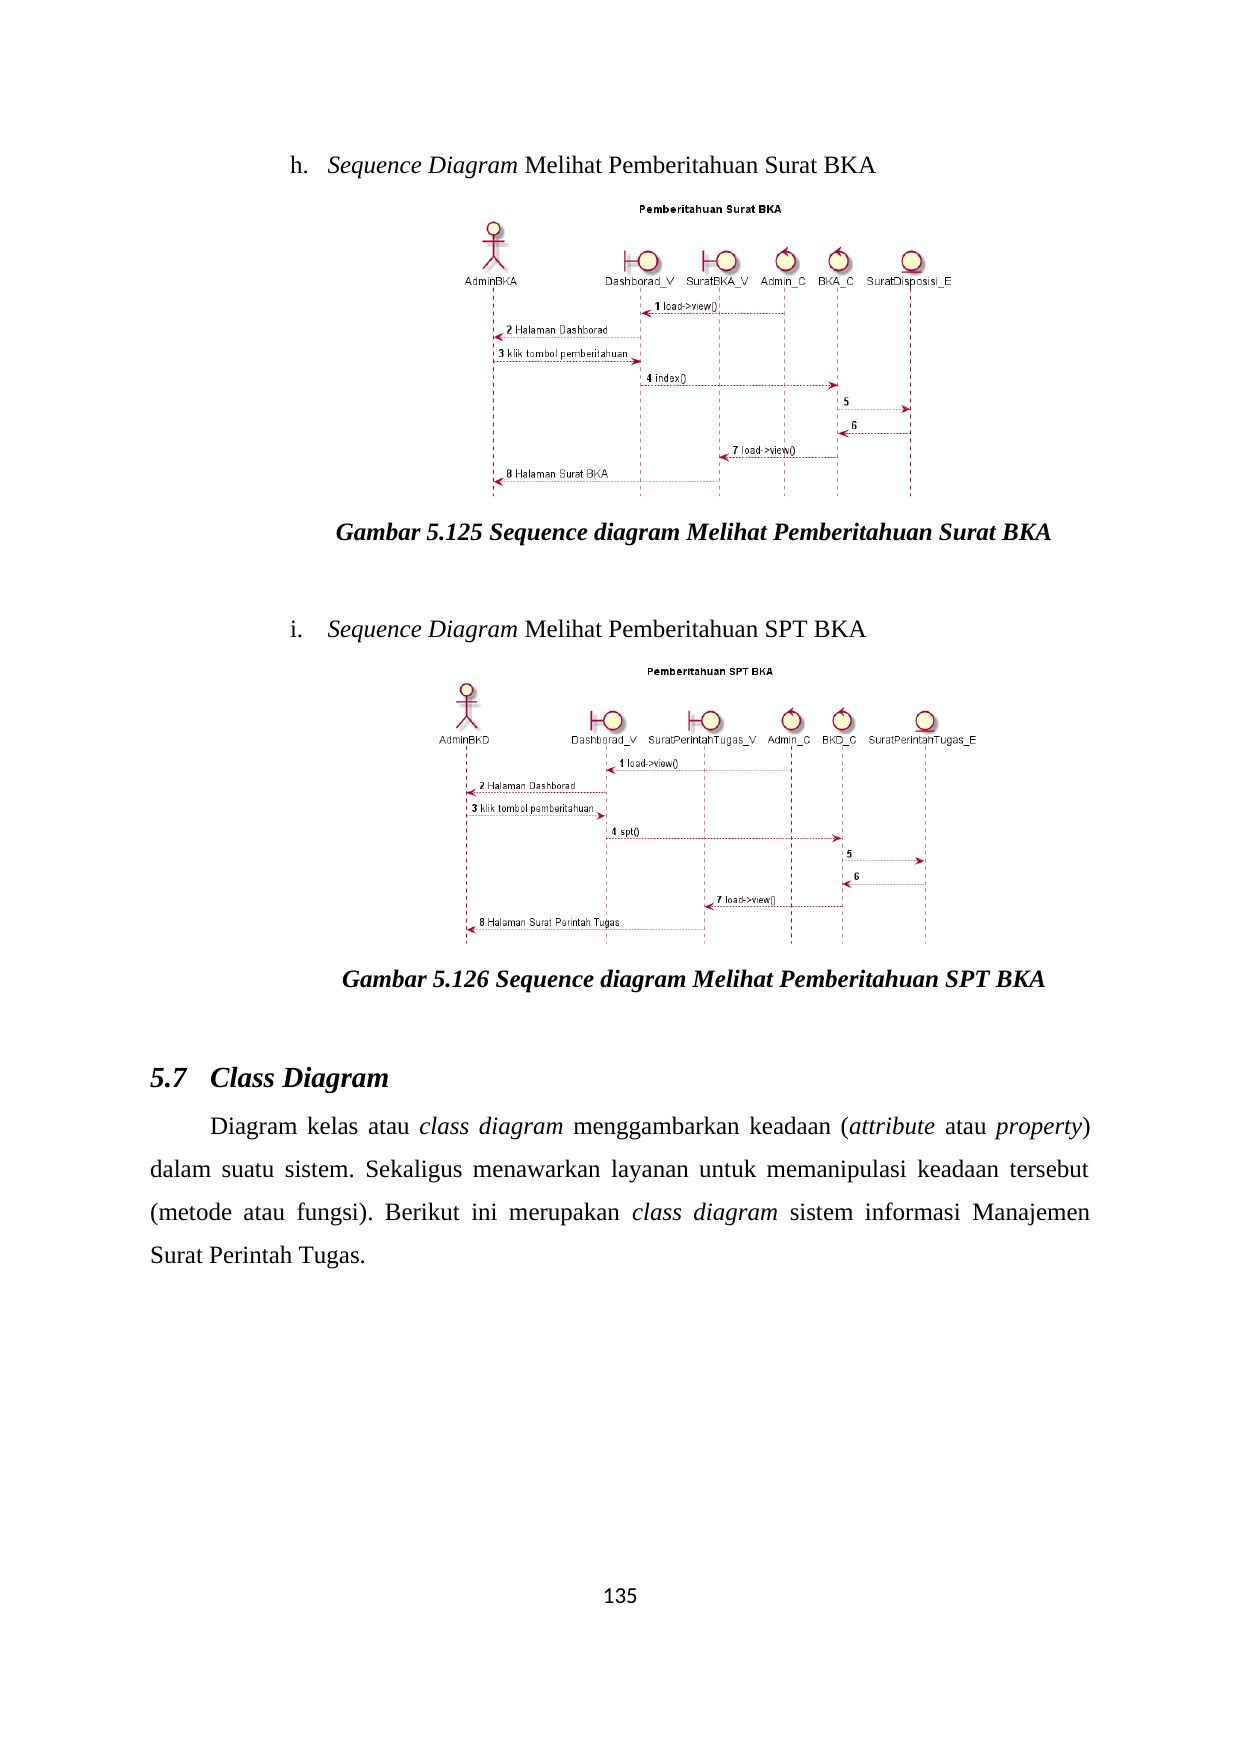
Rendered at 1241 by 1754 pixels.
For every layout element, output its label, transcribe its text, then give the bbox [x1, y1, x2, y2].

text Diagram kelas atau class diagram menggambarkan keadaan (attribute atau property) dalam suatu sistem. Sekaligus menawarkan layanan untuk memanipulasi keadaan tersebut (metode atau fungsi). Berikut ini merupakan class diagram sistem informasi Manajemen Surat Perintah Tugas. [150, 1111, 1090, 1269]
subtitle Class Diagram [150, 1061, 1090, 1094]
text Gambar 5.125 Sequence diagram Melihat Pemberitahuan Surat BKA [300, 517, 1090, 546]
picture [458, 193, 959, 504]
list Sequence Diagram Melihat Pemberitahuan SPT BKA [290, 614, 1090, 643]
text Gambar 5.126 Sequence diagram Melihat Pemberitahuan SPT BKA [300, 964, 1090, 993]
picture [433, 657, 984, 951]
list Sequence Diagram Melihat Pemberitahuan Surat BKA [290, 150, 1090, 179]
